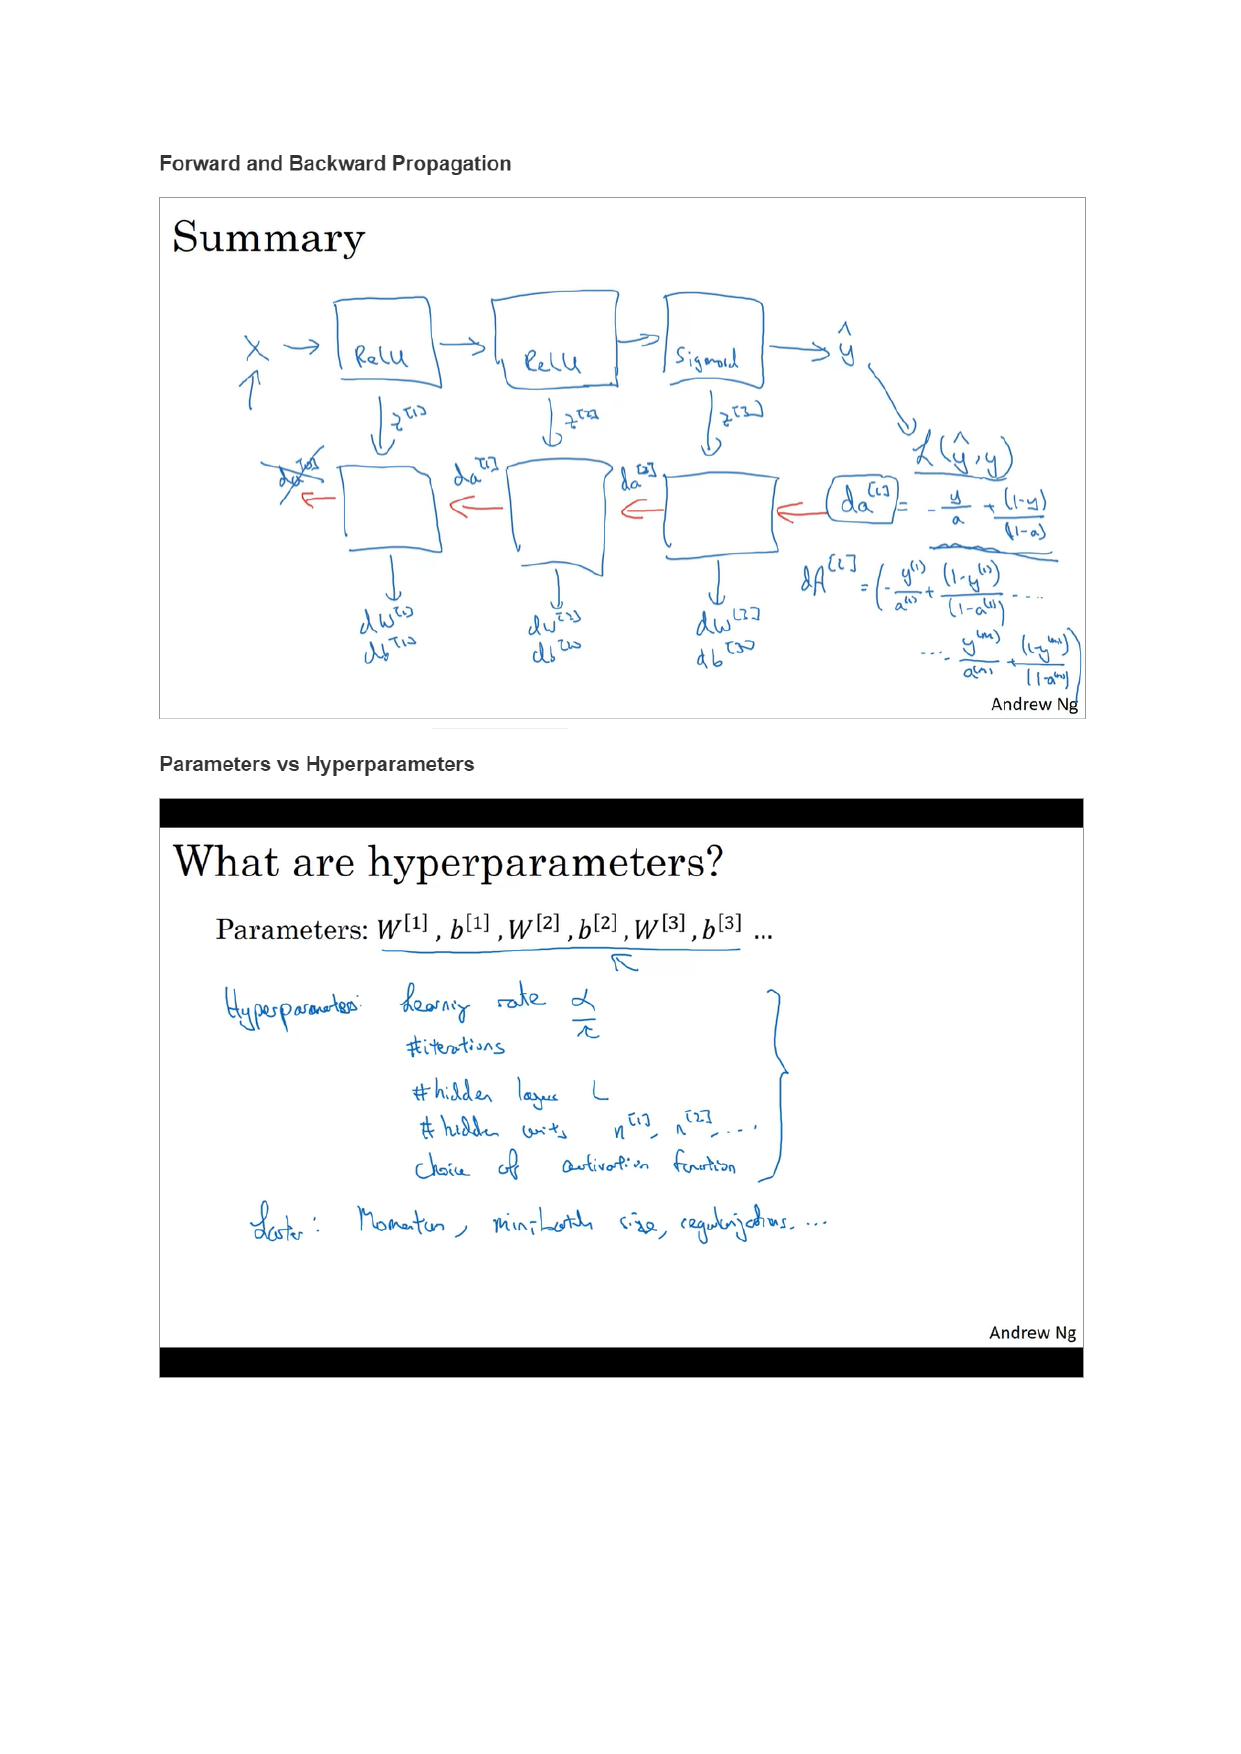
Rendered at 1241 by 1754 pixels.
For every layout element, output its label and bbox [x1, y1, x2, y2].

picture [150, 150, 1091, 729]
picture [150, 747, 1091, 1379]
